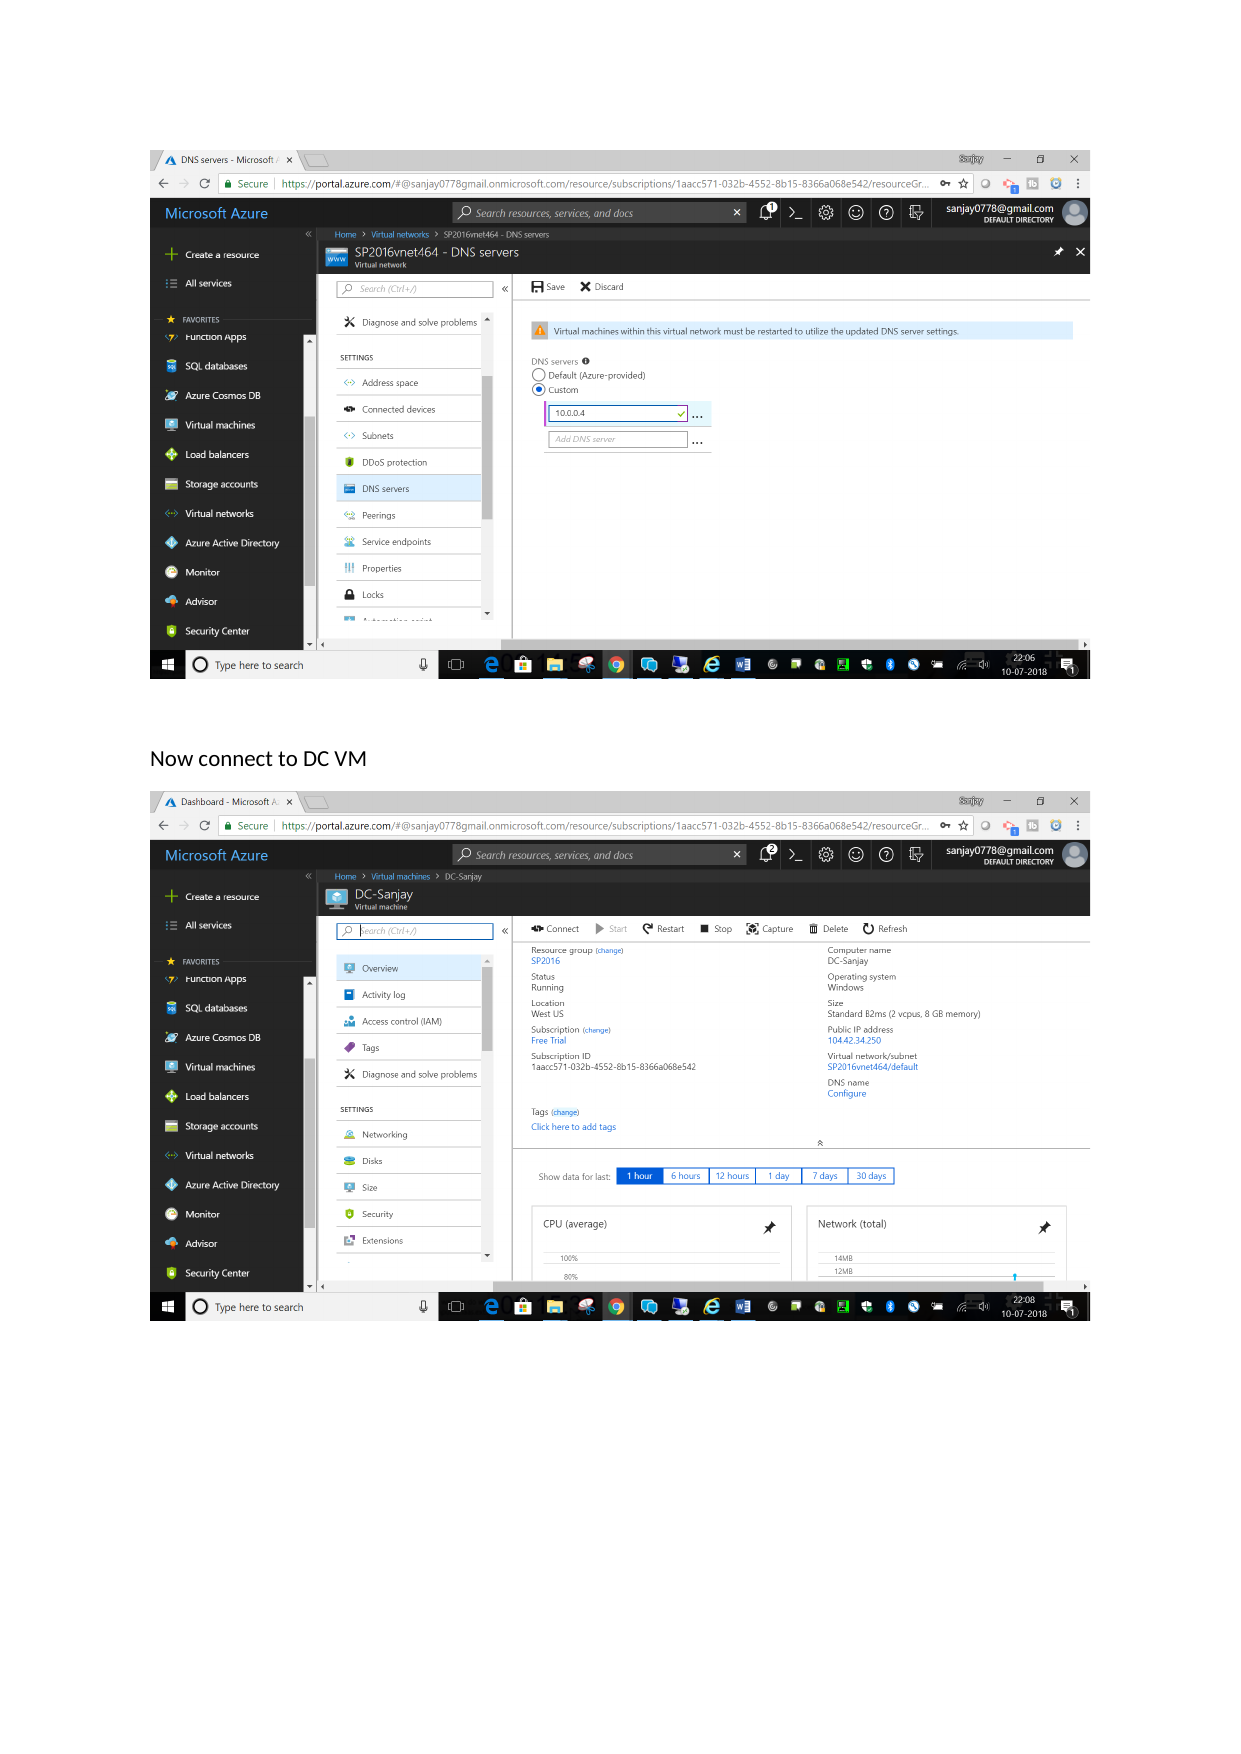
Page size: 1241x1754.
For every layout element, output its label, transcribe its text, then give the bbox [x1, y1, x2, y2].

picture [150, 791, 1091, 1321]
picture [150, 150, 1091, 679]
text Now connect to DC VM [150, 744, 1090, 773]
